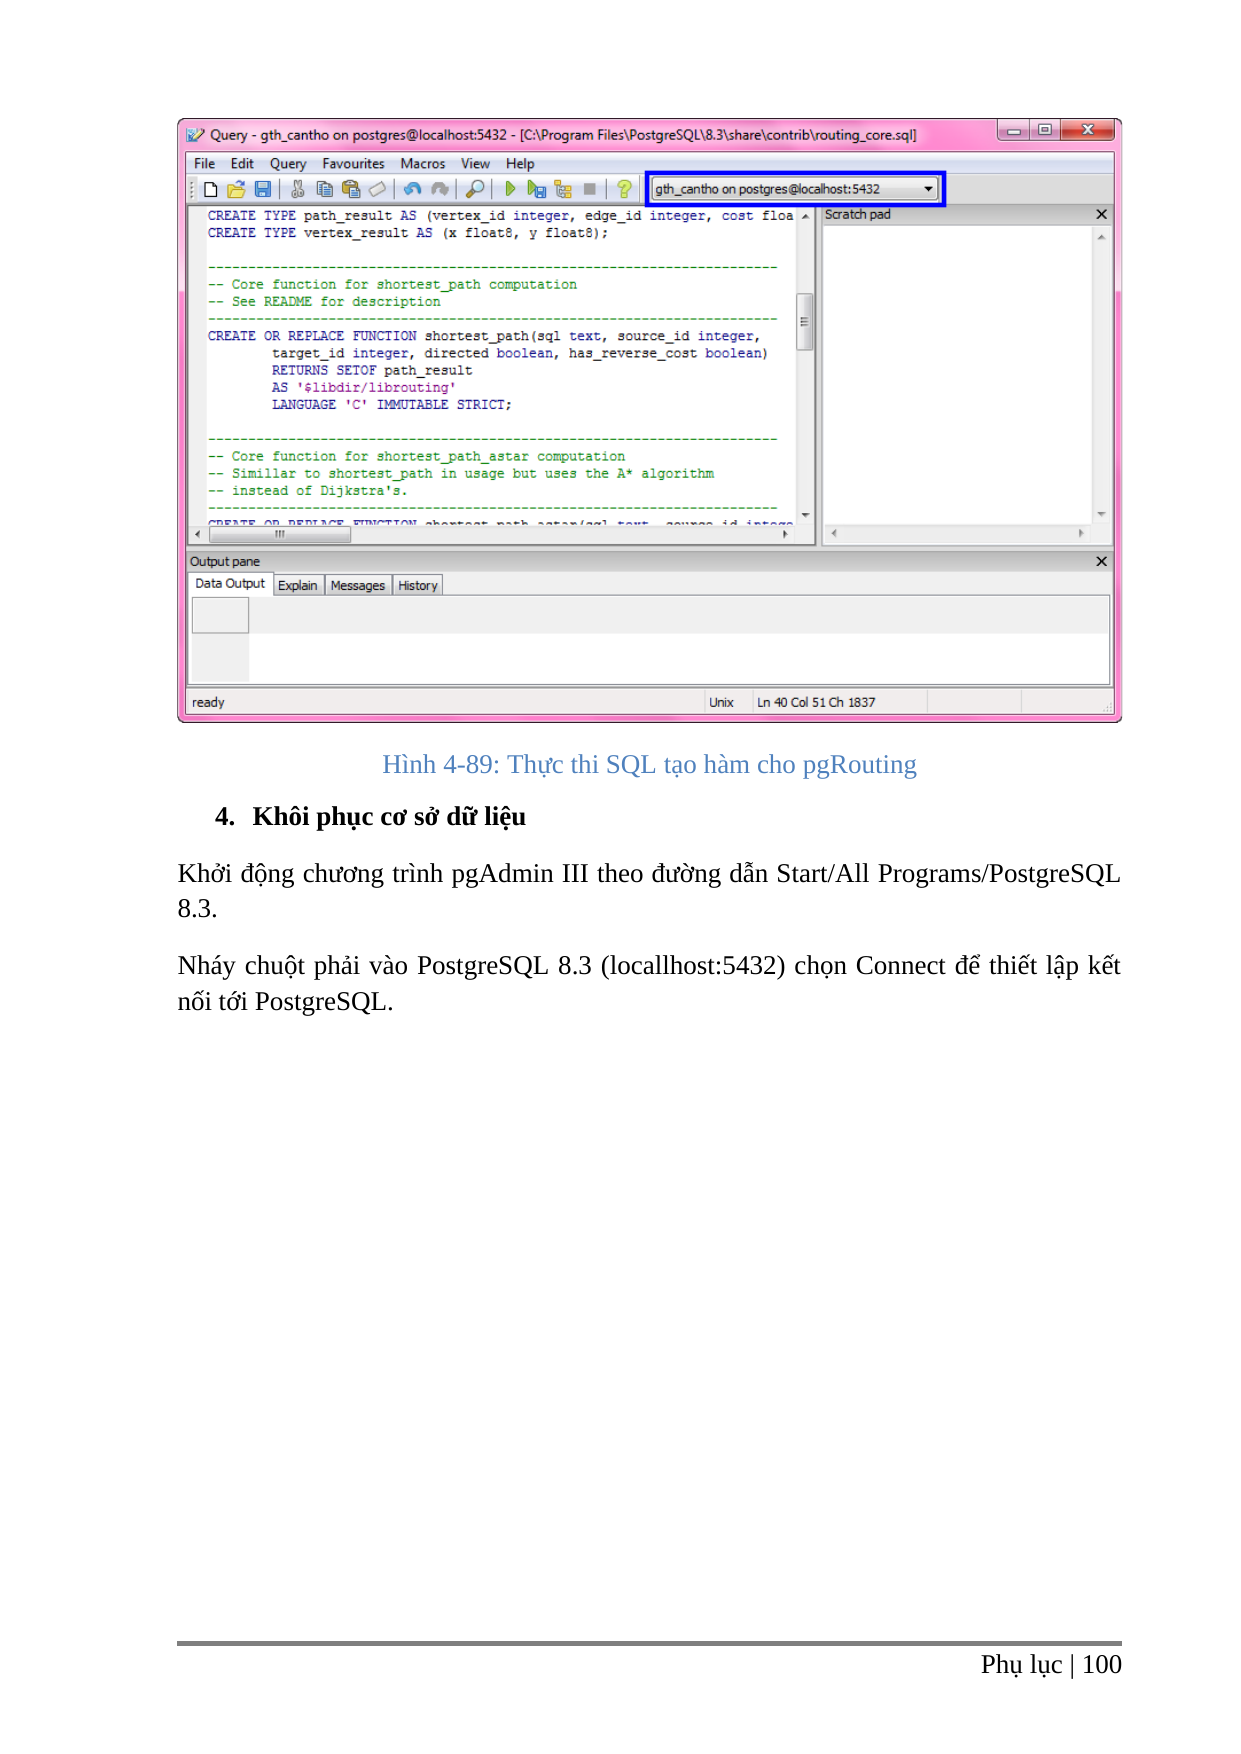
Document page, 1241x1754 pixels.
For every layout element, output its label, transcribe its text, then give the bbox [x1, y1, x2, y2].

text Khởi động chương trình pgAdmin III theo đường dẫn Start/All Programs/PostgreSQL 8.3. [177, 857, 1122, 924]
list Khôi phục cơ sở dữ liệu [215, 800, 1122, 831]
text Nháy chuột phải vào PostgreSQL 8.3 (locallhost:5432) chọn Connect để thiết lập kết nối tới PostgreSQL. [177, 949, 1122, 1016]
picture [177, 118, 1123, 723]
